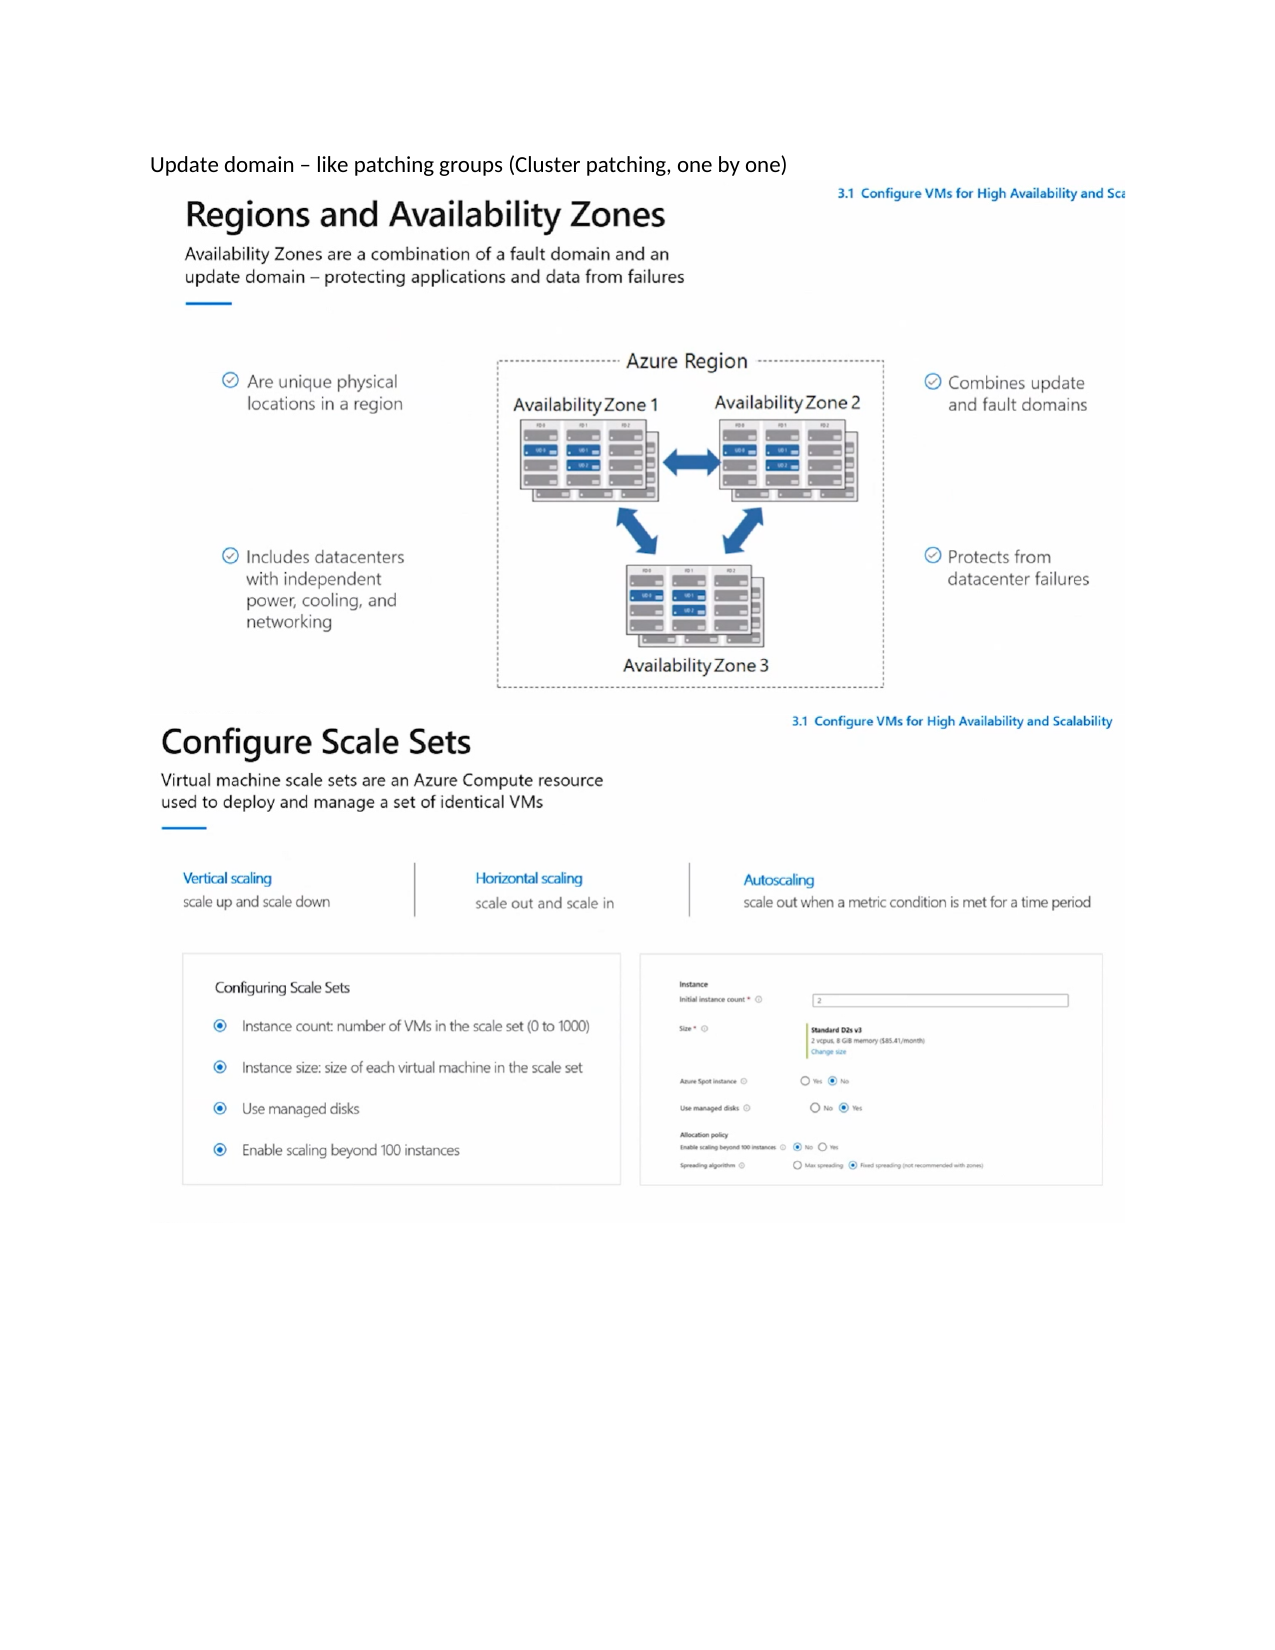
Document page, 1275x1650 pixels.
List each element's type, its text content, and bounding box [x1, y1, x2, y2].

picture [150, 180, 1125, 714]
text Update domain – like patching groups (Cluster patching, one by one) [150, 150, 1125, 180]
picture [150, 715, 1125, 1223]
